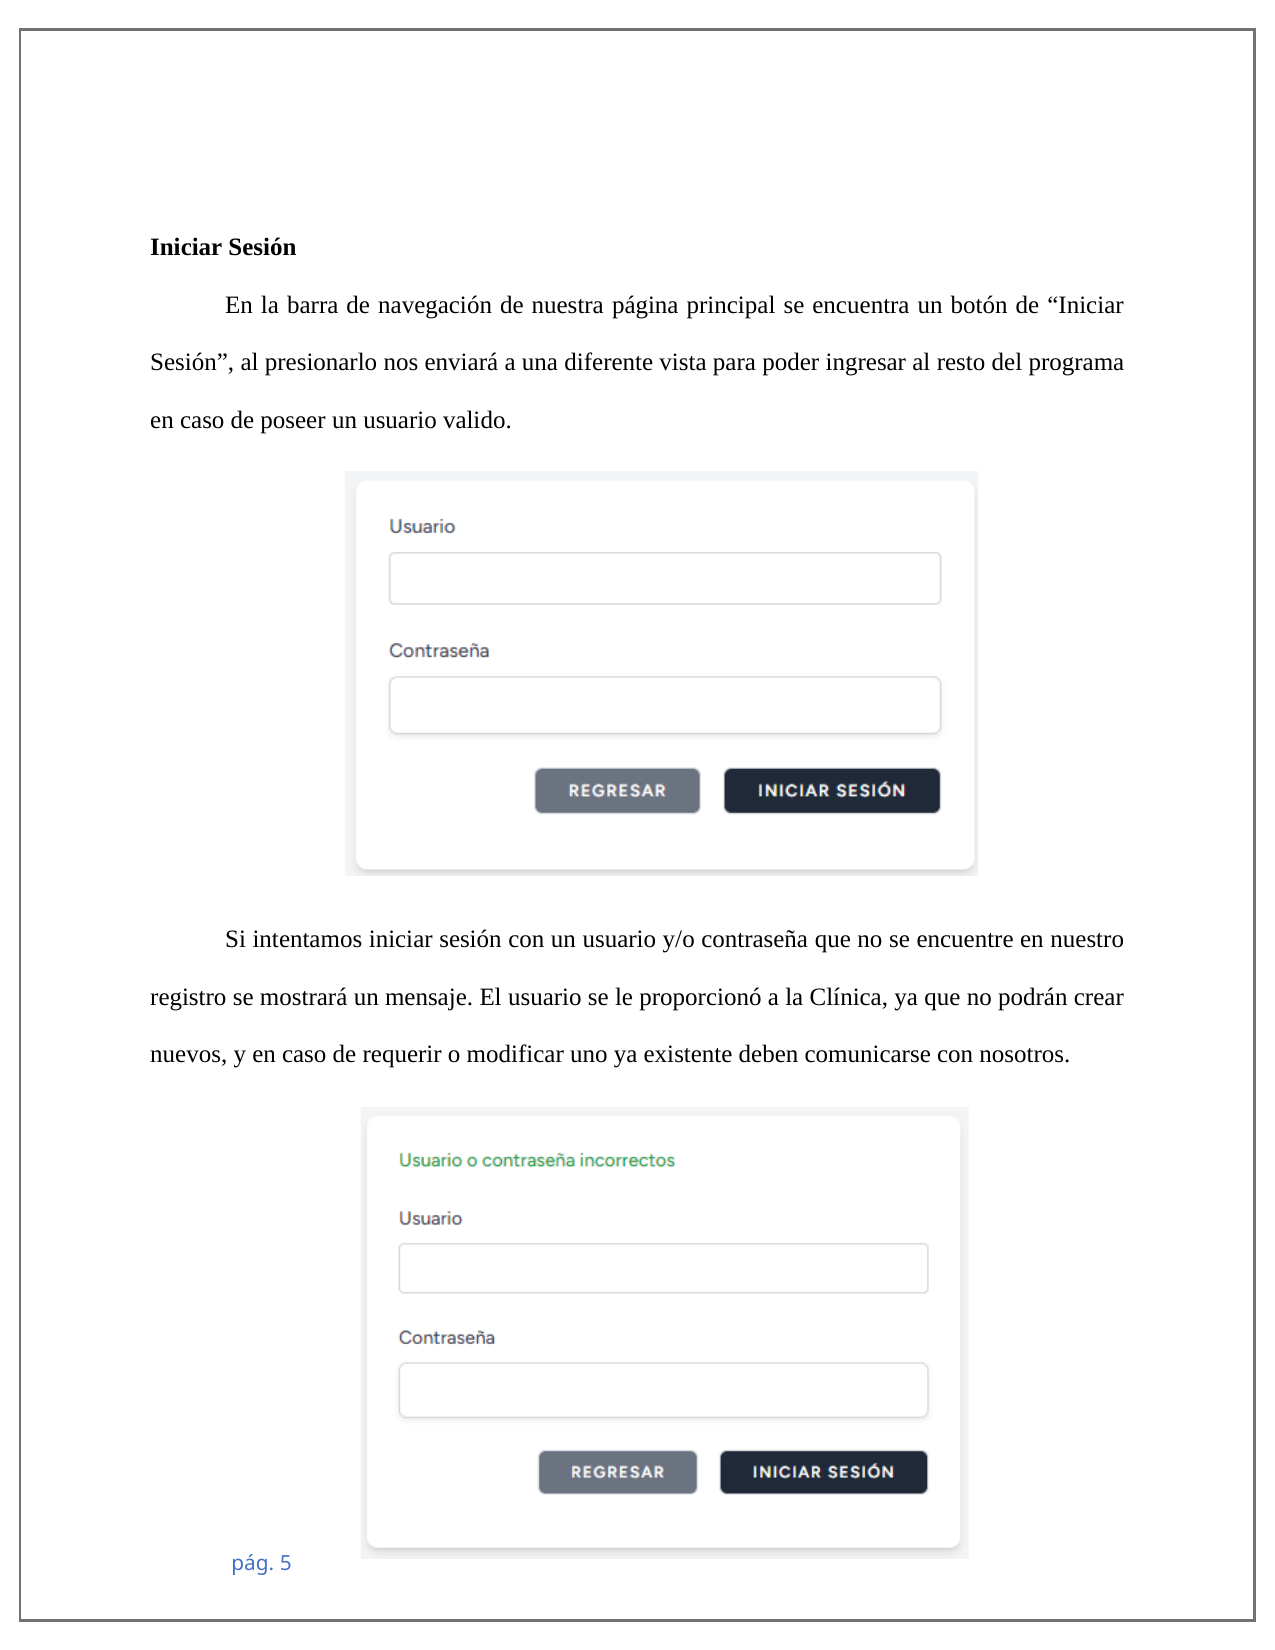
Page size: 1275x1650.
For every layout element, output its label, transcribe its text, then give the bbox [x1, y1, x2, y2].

text Si intentamos iniciar sesión con un usuario y/o contraseña que no se encuentre en nuestro registro se mostrará un mensaje. El usuario se le proporcionó a la Clínica, ya que no podrán crear nuevos, y en caso de requerir o modificar uno ya existente deben comunicarse con nosotros. [150, 924, 1125, 1068]
subtitle Iniciar Sesión [150, 232, 1125, 261]
text En la barra de navegación de nuestra página principal se encuentra un botón de “Iniciar Sesión”, al presionarlo nos enviará a una diferente vista para poder ingresar al resto del programa en caso de poseer un usuario valido. [150, 290, 1125, 434]
picture [343, 471, 981, 878]
picture [519, 1107, 973, 1561]
